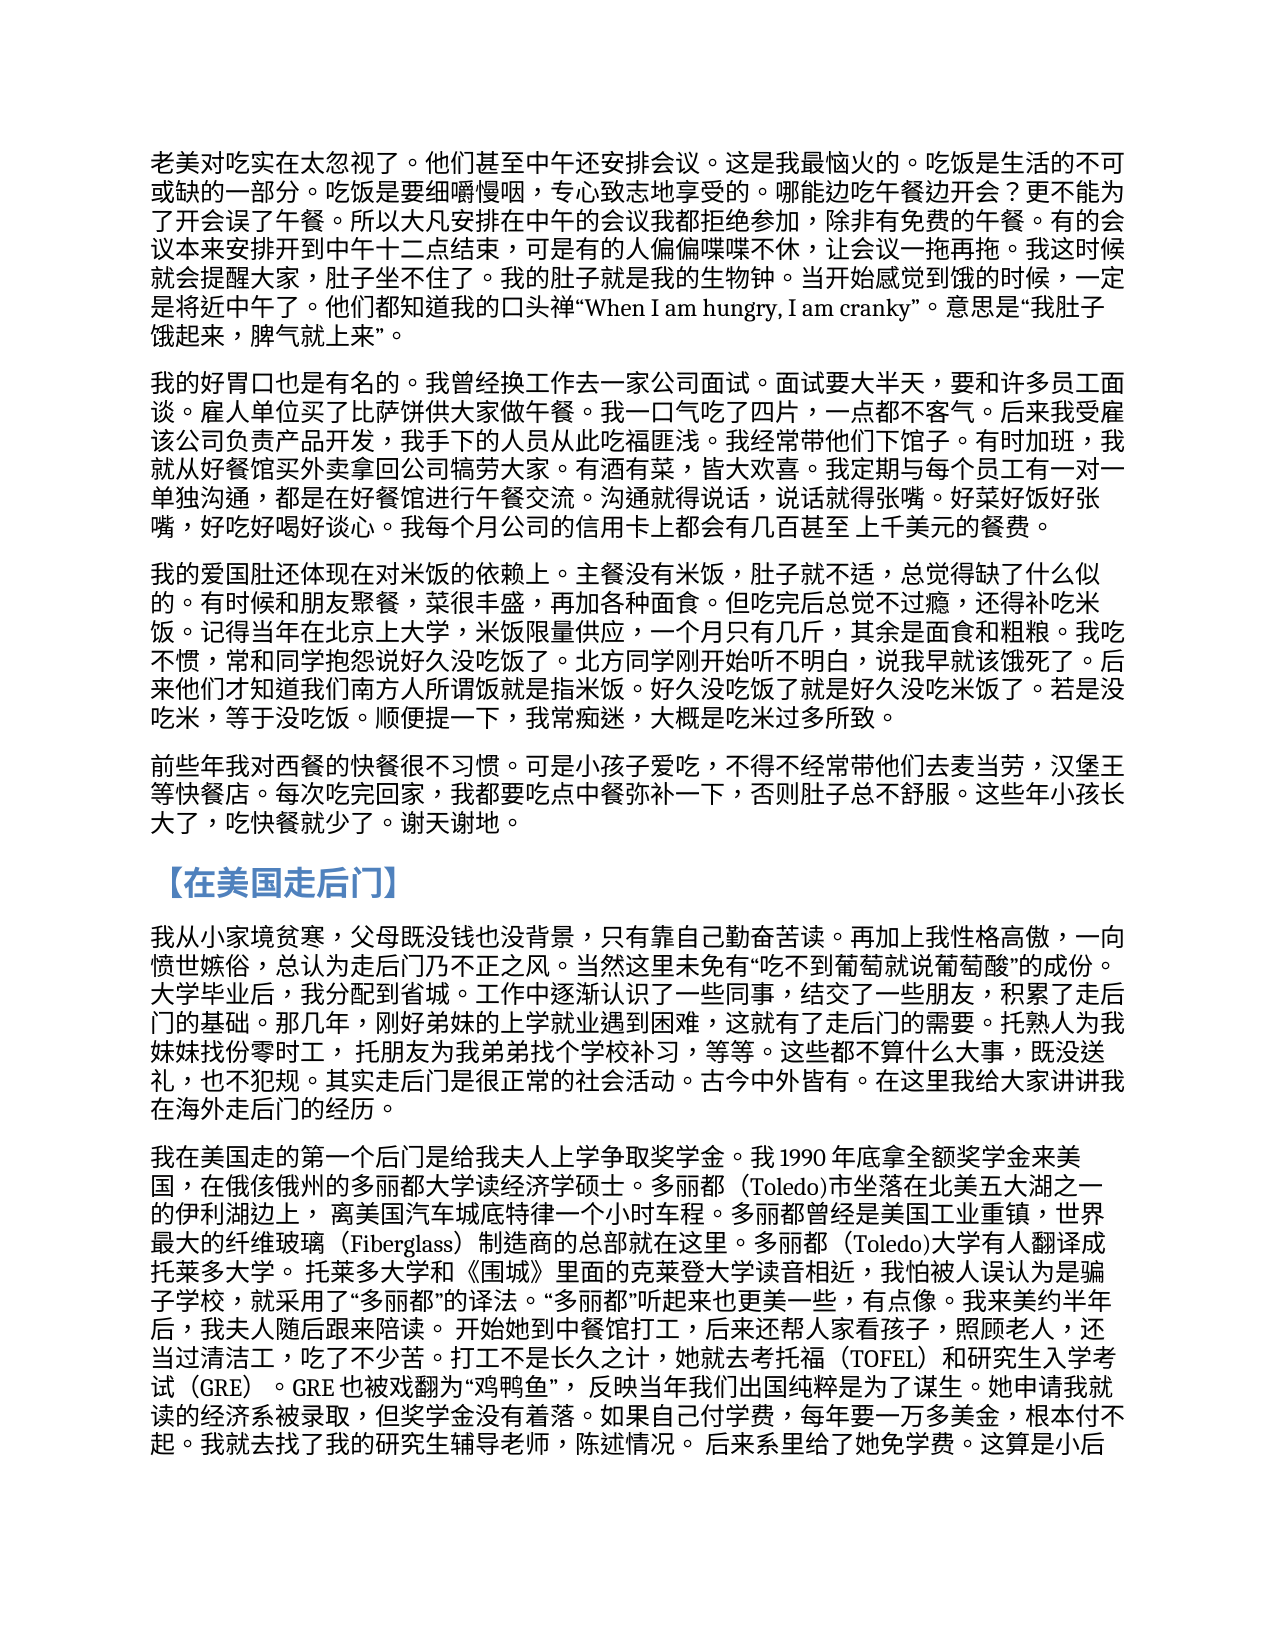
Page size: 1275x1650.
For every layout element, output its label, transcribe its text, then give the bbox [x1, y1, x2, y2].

subtitle 【在美国走后门】 [150, 859, 1125, 905]
text 老美对吃实在太忽视了。他们甚至中午还安排会议。这是我最恼火的。吃饭是生活的不可或缺的一部分。吃饭是要细嚼慢咽，专心致志地享受的。哪能边吃午餐边开会？更不能为了开会误了午餐。所以大凡安排在中午的会议我都拒绝参加，除非有免费的午餐。有的会议本来安排开到中午十二点结束，可是有的人偏偏喋喋不休，让会议一拖再拖。我这时候就会提醒大家，肚子坐不住了。我的肚子就是我的生物钟。当开始感觉到饿的时候，一定是将近中午了。他们都知道我的口头禅“When I am hungry, I am cranky”。意思是“我肚子饿起来，脾气就上来”。 [150, 150, 1125, 351]
text 我的好胃口也是有名的。我曾经换工作去一家公司面试。面试要大半天，要和许多员工面谈。雇人单位买了比萨饼供大家做午餐。我一口气吃了四片，一点都不客气。后来我受雇该公司负责产品开发，我手下的人员从此吃福匪浅。我经常带他们下馆子。有时加班，我就从好餐馆买外卖拿回公司犒劳大家。有酒有菜，皆大欢喜。我定期与每个员工有一对一单独沟通，都是在好餐馆进行午餐交流。沟通就得说话，说话就得张嘴。好菜好饭好张嘴，好吃好喝好谈心。我每个月公司的信用卡上都会有几百甚至 上千美元的餐费。 [150, 370, 1125, 542]
text 我的爱国肚还体现在对米饭的依赖上。主餐没有米饭，肚子就不适，总觉得缺了什么似的。有时候和朋友聚餐，菜很丰盛，再加各种面食。但吃完后总觉不过瘾，还得补吃米饭。记得当年在北京上大学，米饭限量供应，一个月只有几斤，其余是面食和粗粮。我吃不惯，常和同学抱怨说好久没吃饭了。北方同学刚开始听不明白，说我早就该饿死了。后来他们才知道我们南方人所谓饭就是指米饭。好久没吃饭了就是好久没吃米饭了。若是没吃米，等于没吃饭。顺便提一下，我常痴迷，大概是吃米过多所致。 [150, 561, 1125, 734]
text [150, 1144, 1125, 1460]
text 前些年我对西餐的快餐很不习惯。可是小孩子爱吃，不得不经常带他们去麦当劳，汉堡王等快餐店。每次吃完回家，我都要吃点中餐弥补一下，否则肚子总不舒服。这些年小孩长大了，吃快餐就少了。谢天谢地。 [150, 752, 1125, 839]
text 我从小家境贫寒，父母既没钱也没背景，只有靠自己勤奋苦读。再加上我性格高傲，一向愤世嫉俗，总认为走后门乃不正之风。当然这里未免有“吃不到葡萄就说葡萄酸”的成份。 大学毕业后，我分配到省城。工作中逐渐认识了一些同事，结交了一些朋友，积累了走后门的基础。那几年，刚好弟妹的上学就业遇到困难，这就有了走后门的需要。托熟人为我妹妹找份零时工， 托朋友为我弟弟找个学校补习，等等。这些都不算什么大事，既没送礼，也不犯规。其实走后门是很正常的社会活动。古今中外皆有。在这里我给大家讲讲我在海外走后门的经历。 [150, 924, 1125, 1125]
